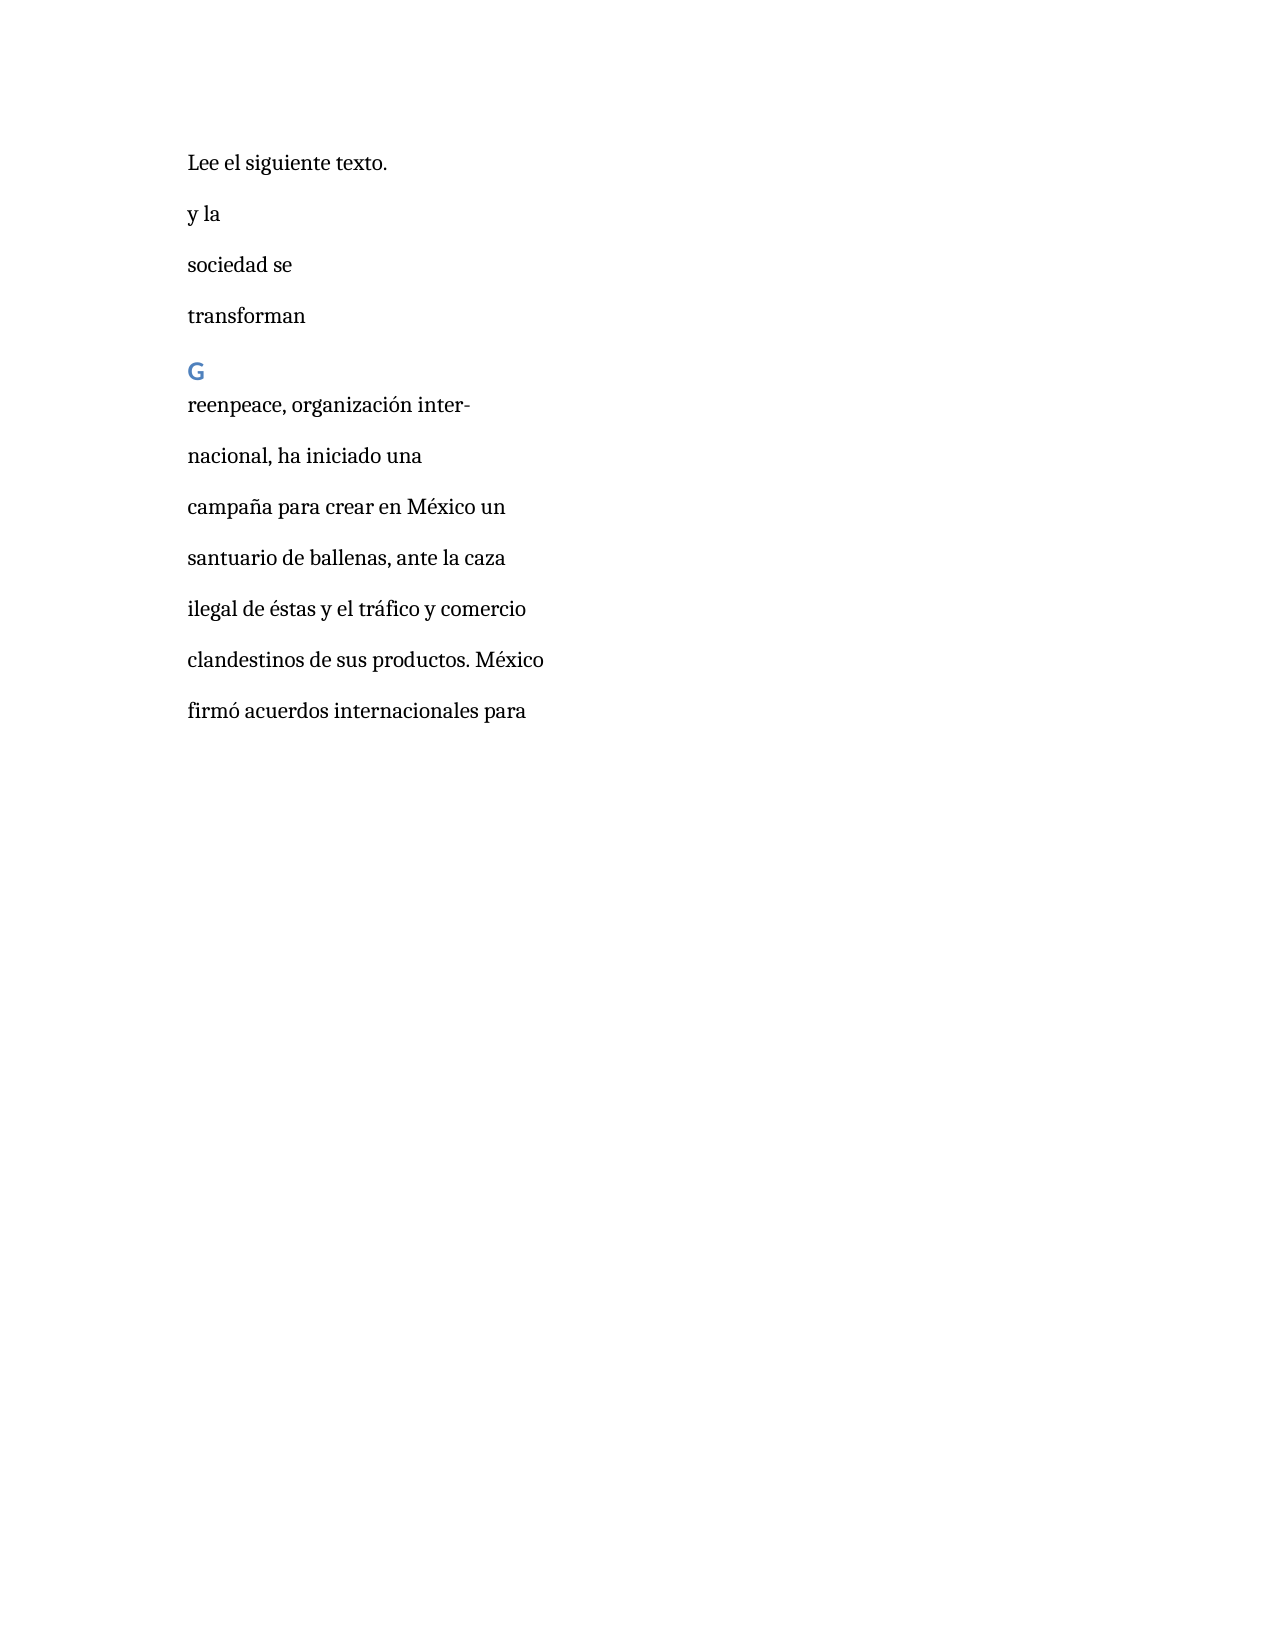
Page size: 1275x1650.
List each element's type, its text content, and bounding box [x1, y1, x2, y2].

subtitle G [187, 354, 1087, 387]
text campaña para crear en México un [187, 494, 1087, 521]
text firmó acuerdos internacionales para [187, 698, 1087, 725]
text clandestinos de sus productos. México [187, 647, 1087, 674]
text reenpeace, organización inter- [187, 392, 1087, 418]
text y la [187, 201, 1087, 227]
text Lee el siguiente texto. [187, 150, 1087, 176]
text transforman [187, 303, 1087, 329]
text ilegal de éstas y el tráfico y comercio [187, 596, 1087, 623]
text sociedad se [187, 252, 1087, 278]
text nacional, ha iniciado una [187, 443, 1087, 469]
text santuario de ballenas, ante la caza [187, 545, 1087, 572]
